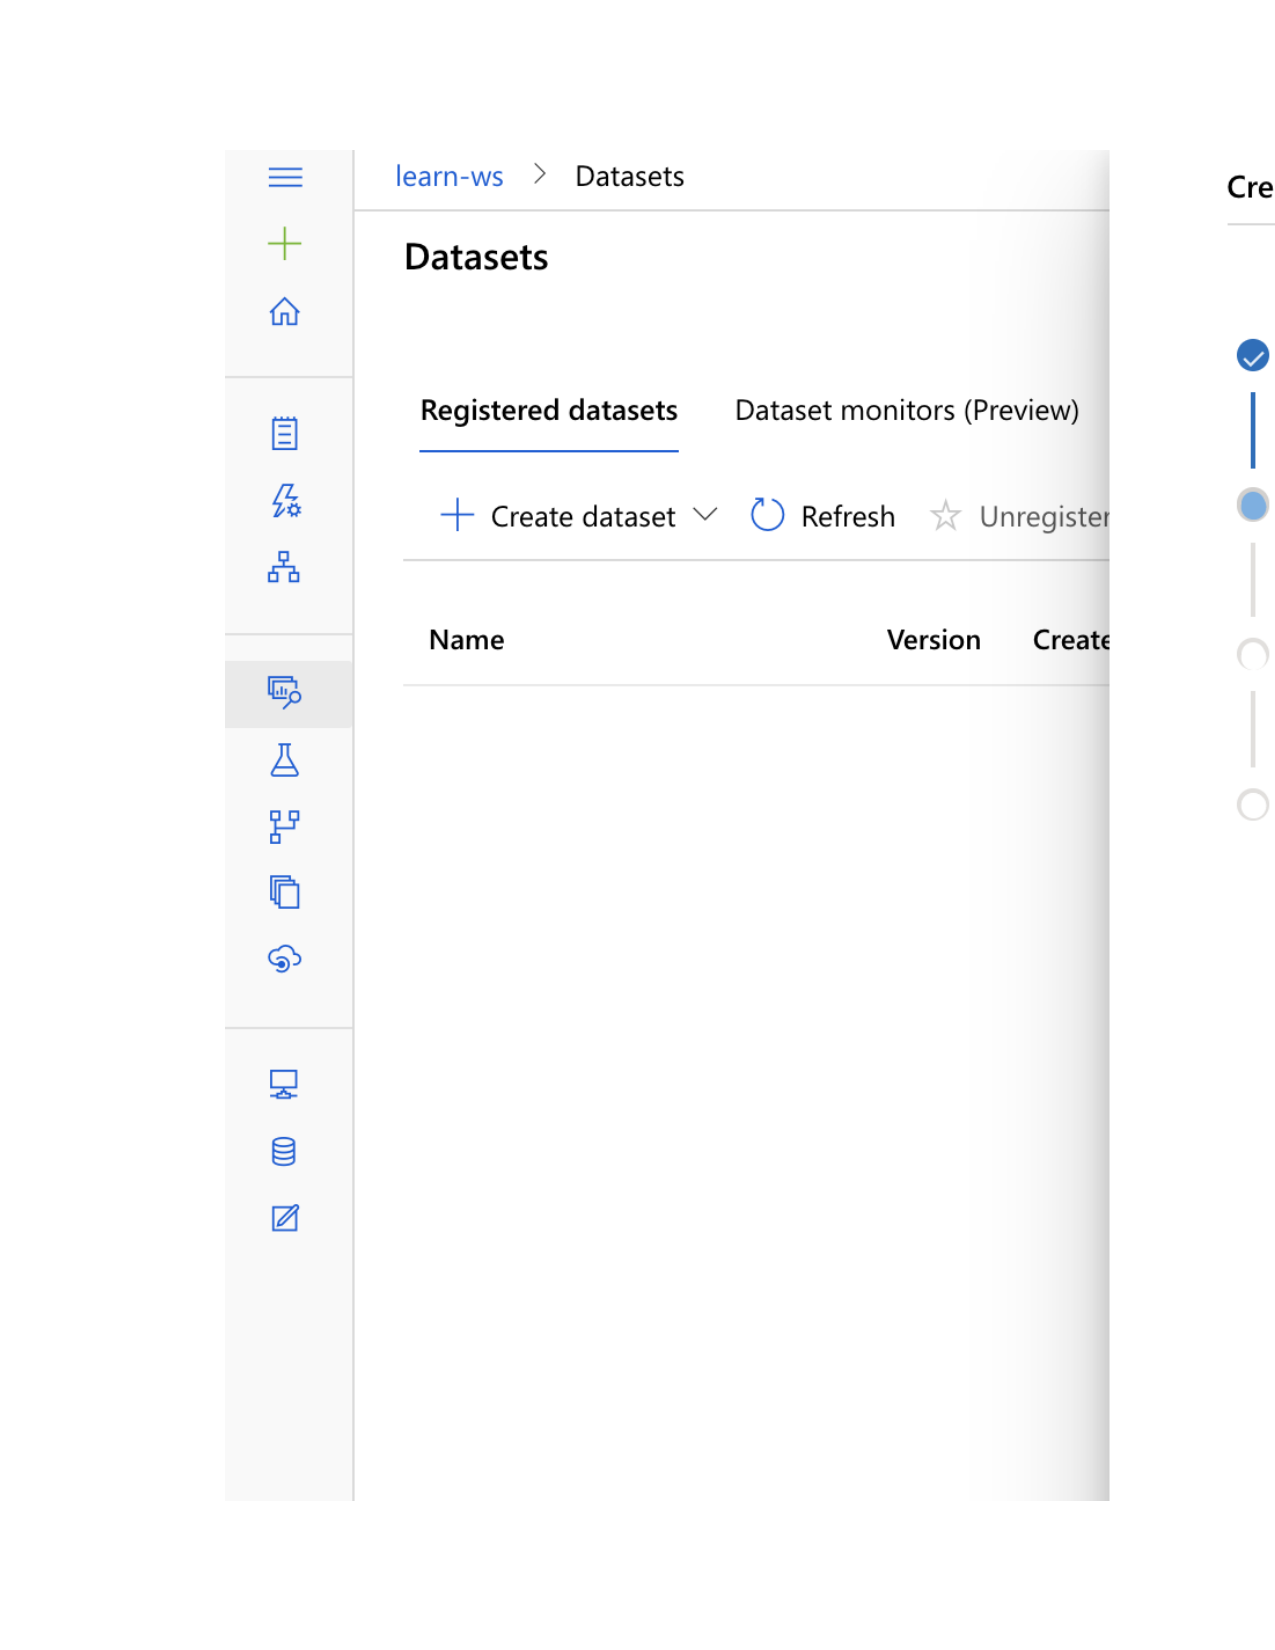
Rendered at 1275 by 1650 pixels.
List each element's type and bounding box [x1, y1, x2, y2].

picture [225, 150, 1275, 1501]
